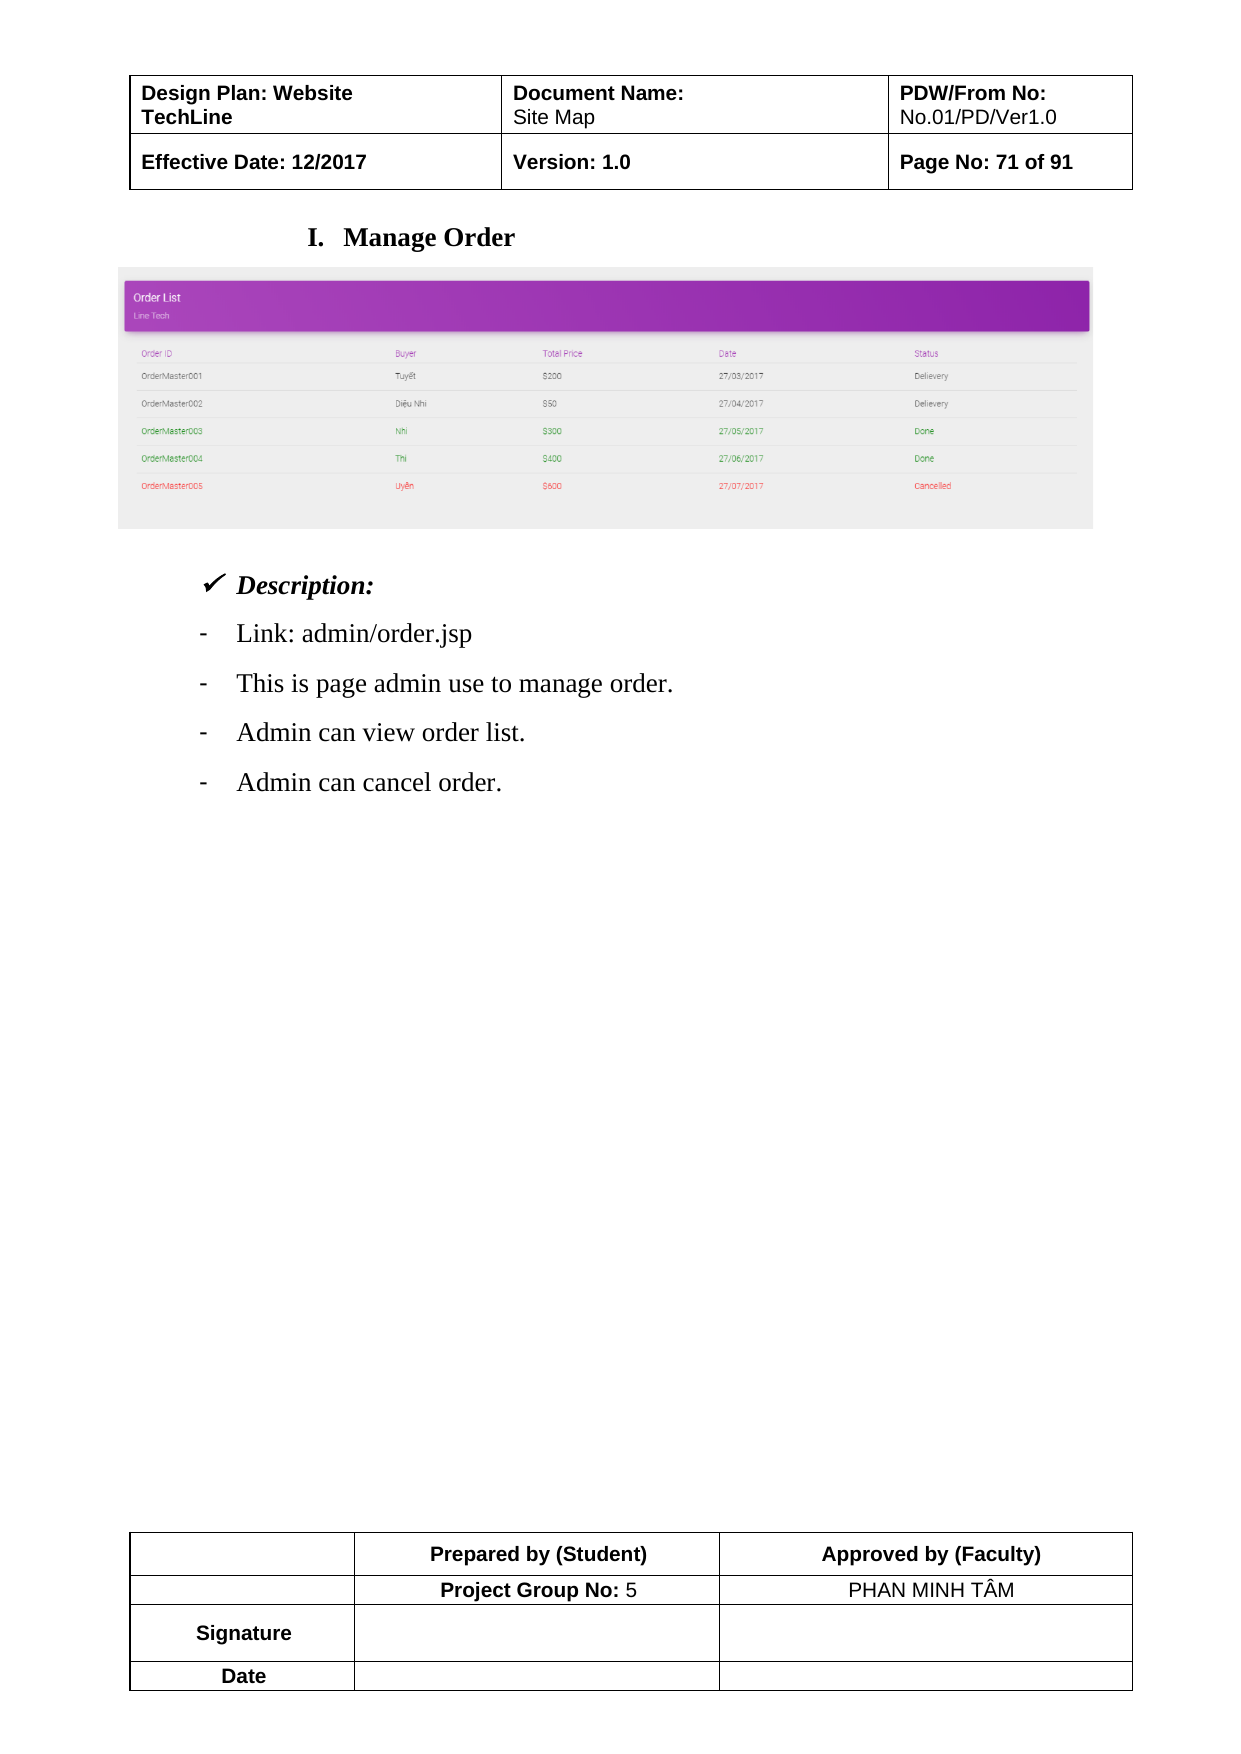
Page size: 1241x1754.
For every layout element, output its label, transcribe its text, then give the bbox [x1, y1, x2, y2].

list Description: [199, 569, 1152, 601]
list Admin can view order list. [199, 715, 1152, 748]
list This is page admin use to manage order. [199, 666, 1152, 699]
picture [118, 267, 1094, 529]
list Link: admin/order.jsp [199, 616, 1152, 649]
list Manage Order [324, 221, 1152, 252]
list Admin can cancel order. [199, 765, 1152, 798]
